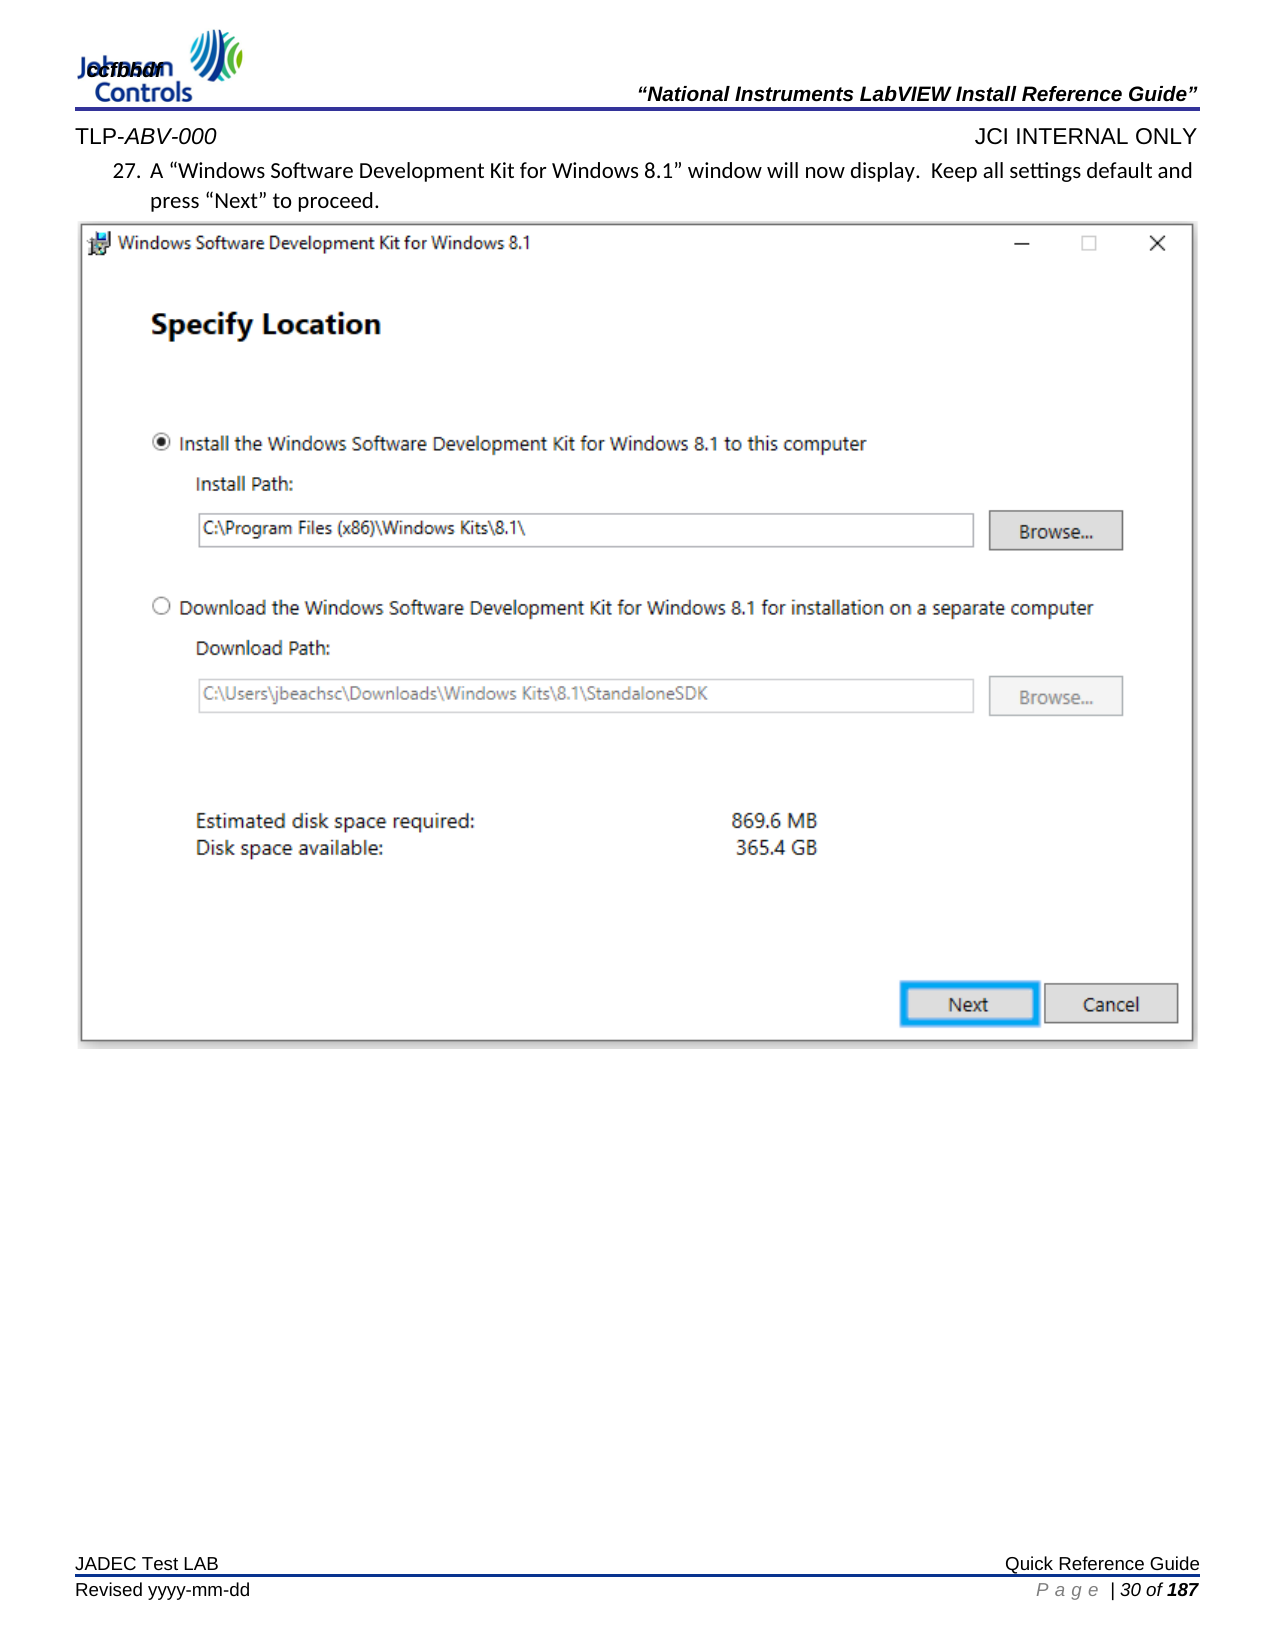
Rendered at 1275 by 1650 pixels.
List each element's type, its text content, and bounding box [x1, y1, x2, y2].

list A “Windows Software Development Kit for Windows 8.1” window will now display. Keep all settings default and press “Next” to proceed. [112, 156, 1200, 214]
picture [76, 26, 246, 105]
picture [75, 221, 1200, 1049]
